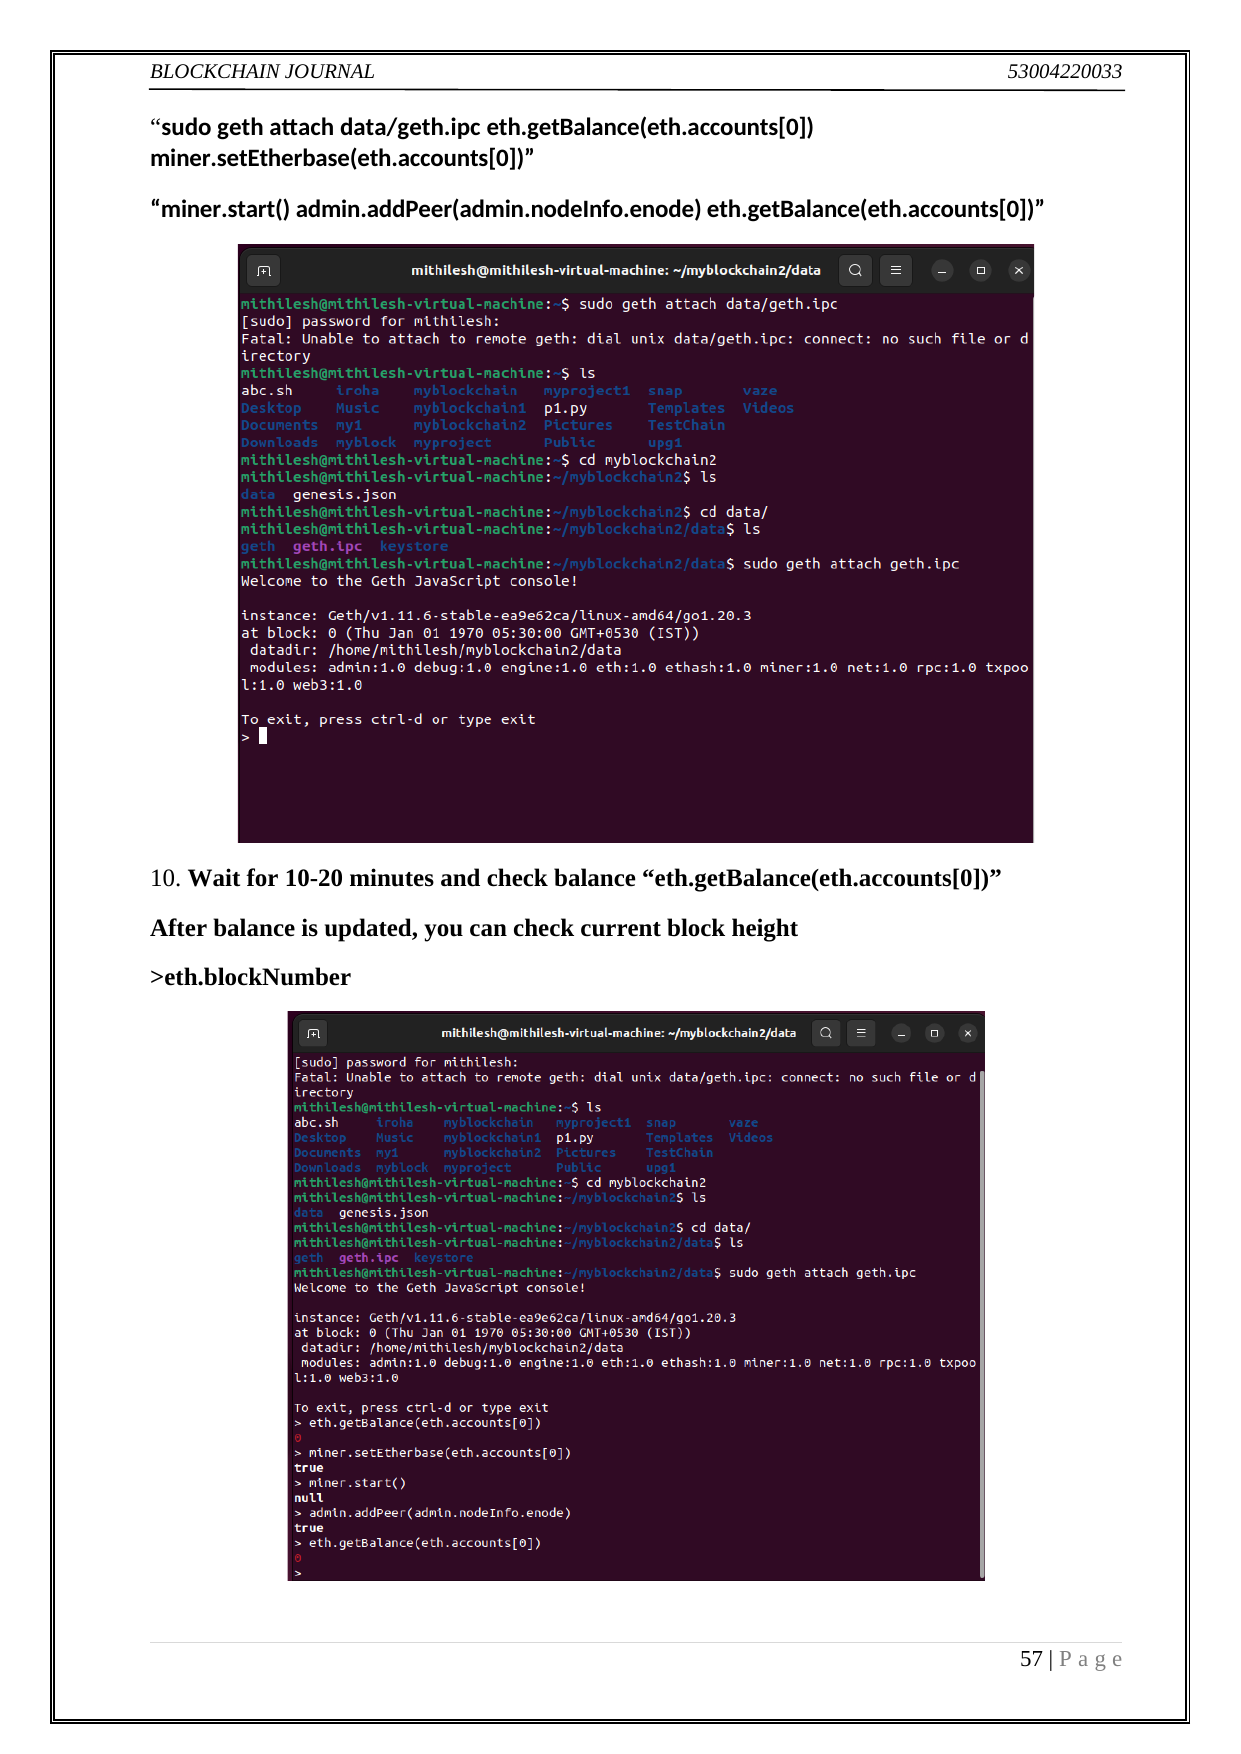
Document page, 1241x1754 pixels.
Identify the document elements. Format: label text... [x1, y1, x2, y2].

text “sudo geth attach data/geth.ipc eth.getBalance(eth.accounts[0]) miner.setEtherbase(eth.accounts[0])” [150, 111, 1122, 172]
text “miner.start() admin.addPeer(admin.nodeInfo.enode) eth.getBalance(eth.accounts[0])” [150, 193, 1122, 223]
text >eth.blockNumber [150, 962, 1122, 991]
picture [287, 1011, 985, 1581]
text After balance is updated, you can check current block height [150, 913, 1122, 941]
text 10. Wait for 10-20 minutes and check balance “eth.getBalance(eth.accounts[0])” [150, 863, 1122, 892]
picture [237, 244, 1035, 843]
